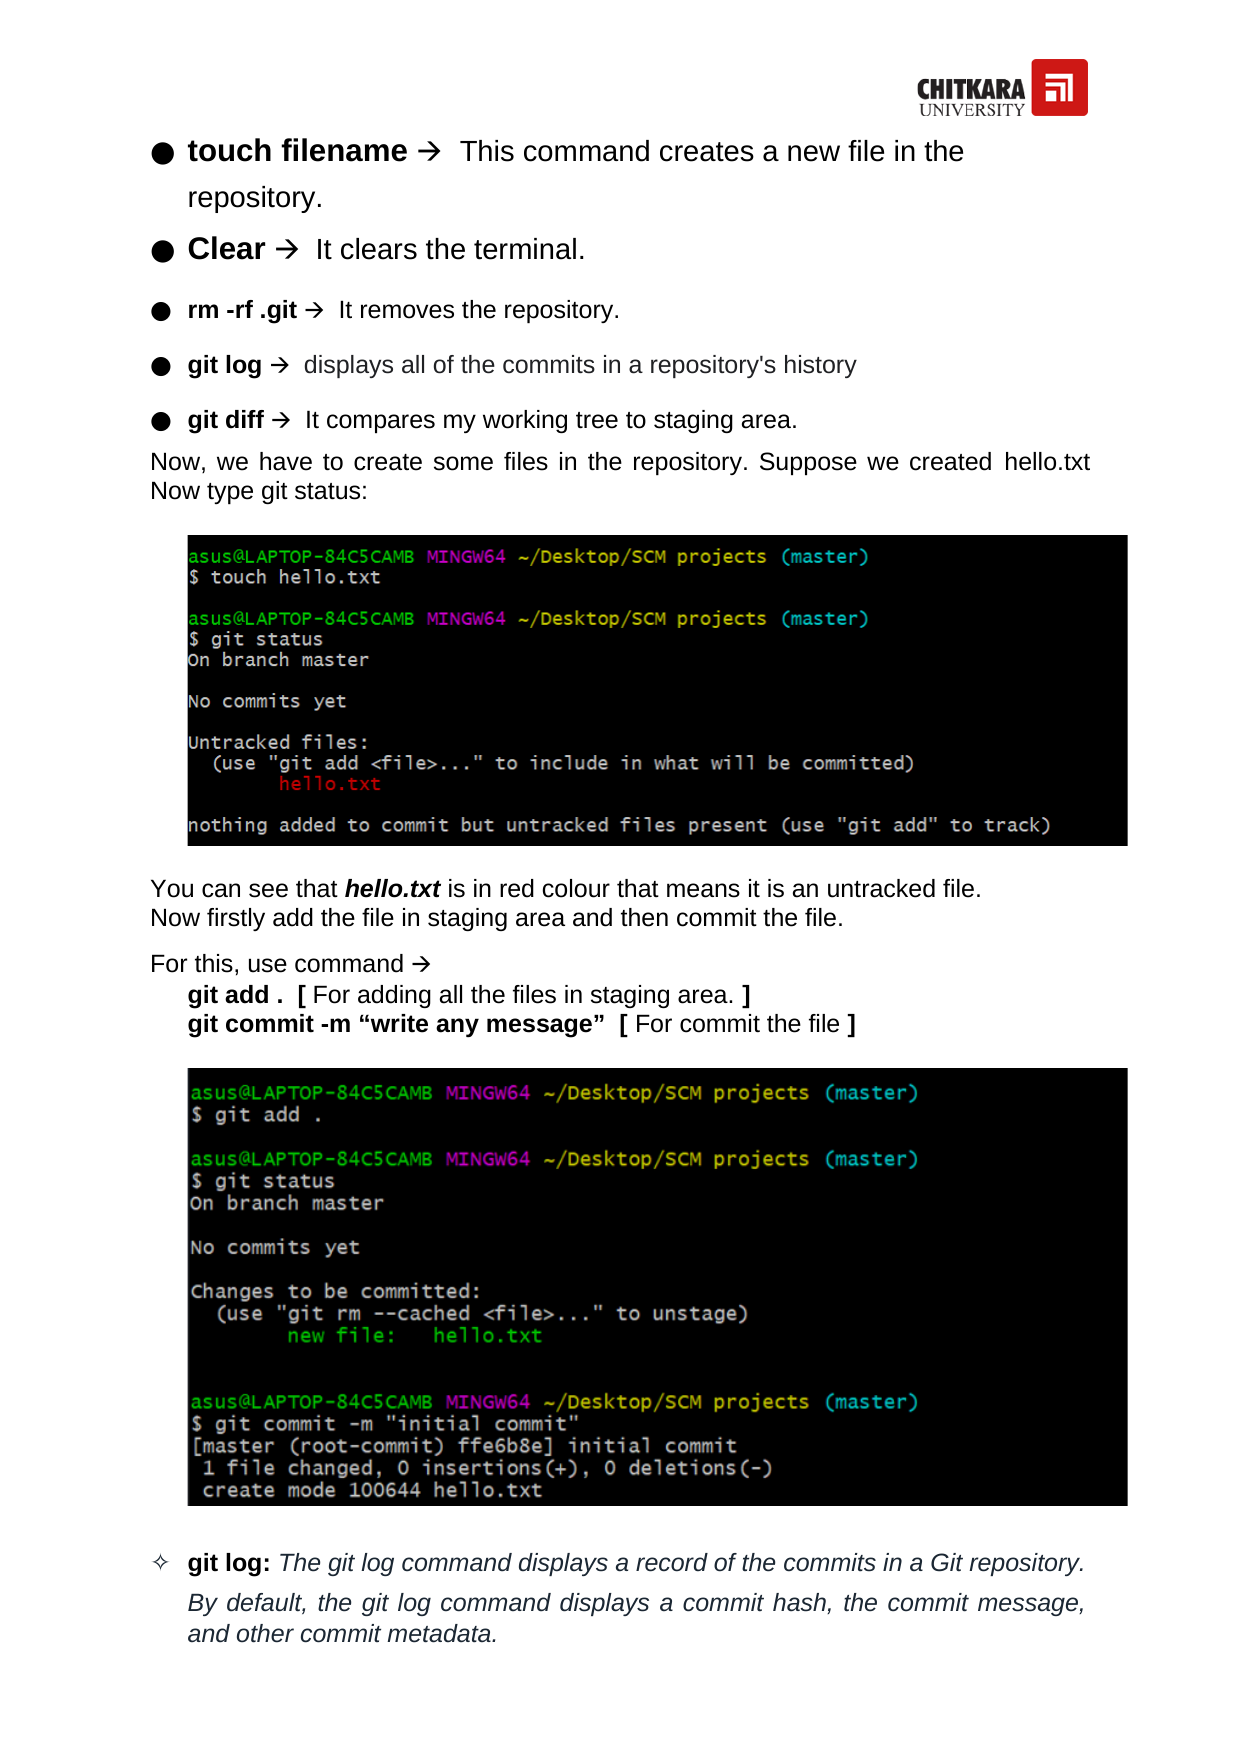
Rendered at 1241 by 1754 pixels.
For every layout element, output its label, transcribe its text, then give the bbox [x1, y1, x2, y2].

text You can see that hello.txt is in red colour that means it is an untracked file. [150, 874, 1090, 903]
list git log 🡪 displays all of the commits in a repository's history [150, 336, 1090, 388]
picture [917, 59, 1091, 119]
text Now firstly add the file in staging area and then commit the file. [150, 903, 1090, 932]
text git commit -m “write any message” [ For commit the file ] [187, 1009, 1090, 1038]
text Now, we have to create some files in the repository. Suppose we created hello.txt Now type git status: [150, 447, 1090, 504]
picture [187, 1068, 1128, 1506]
picture [187, 535, 1128, 846]
list touch filename 🡪 This command creates a new file in the repository. [150, 118, 1090, 214]
list Clear 🡪 It clears the terminal. [150, 217, 1090, 276]
list rm -rf .git 🡪 It removes the repository. [150, 281, 1090, 332]
text git add . [ For adding all the files in staging area. ] [187, 980, 1090, 1009]
text For this, use command 🡪 [150, 946, 1090, 980]
list git log: The git log command displays a record of the commits in a Git repository. By default, the git log command displays a commit hash, the commit message, and other commit metadata. [150, 1534, 1090, 1648]
list git diff 🡪 It compares my working tree to staging area. [150, 392, 1090, 443]
